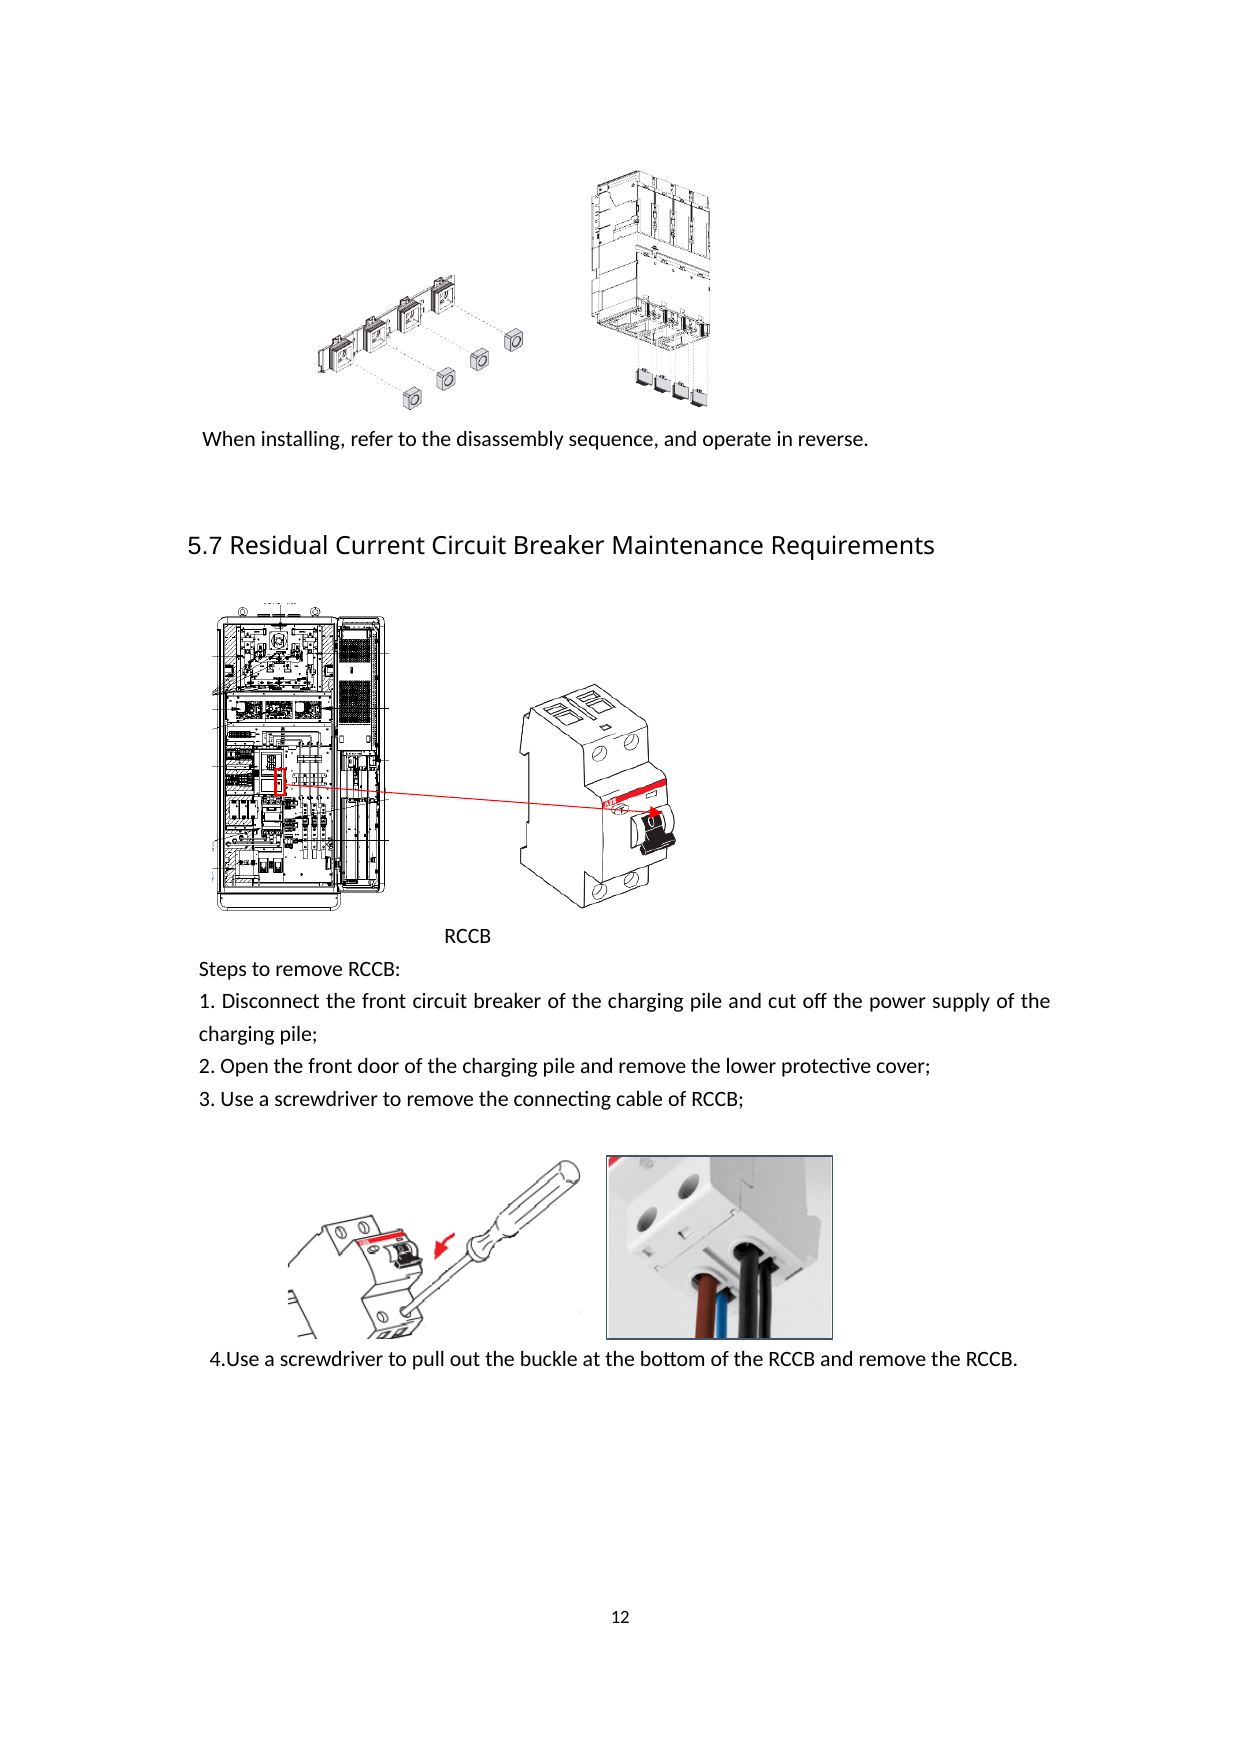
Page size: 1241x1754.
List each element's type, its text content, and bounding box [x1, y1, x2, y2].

text Steps to remove RCCB: [199, 952, 1053, 985]
picture [572, 169, 730, 413]
text 3. Use a screwdriver to remove the connecting cable of RCCB; [199, 1082, 1053, 1115]
text 1. Disconnect the front circuit breaker of the charging pile and cut off the power supply of the charging pile; [199, 985, 1053, 1050]
subtitle 5.7 Residual Current Circuit Breaker Maintenance Requirements [187, 512, 1053, 577]
text 4.Use a screwdriver to pull out the buckle at the bottom of the RCCB and remove the RCCB. [187, 1342, 1053, 1375]
picture [318, 273, 524, 413]
text 2. Open the front door of the charging pile and remove the lower protective cover; [199, 1050, 1053, 1082]
picture [493, 681, 696, 912]
text RCCB [187, 920, 1053, 952]
picture [277, 770, 284, 794]
picture [607, 1157, 832, 1338]
text When installing, refer to the disassembly sequence, and operate in reverse. [187, 422, 1053, 454]
picture [287, 1154, 582, 1339]
picture [212, 603, 389, 912]
